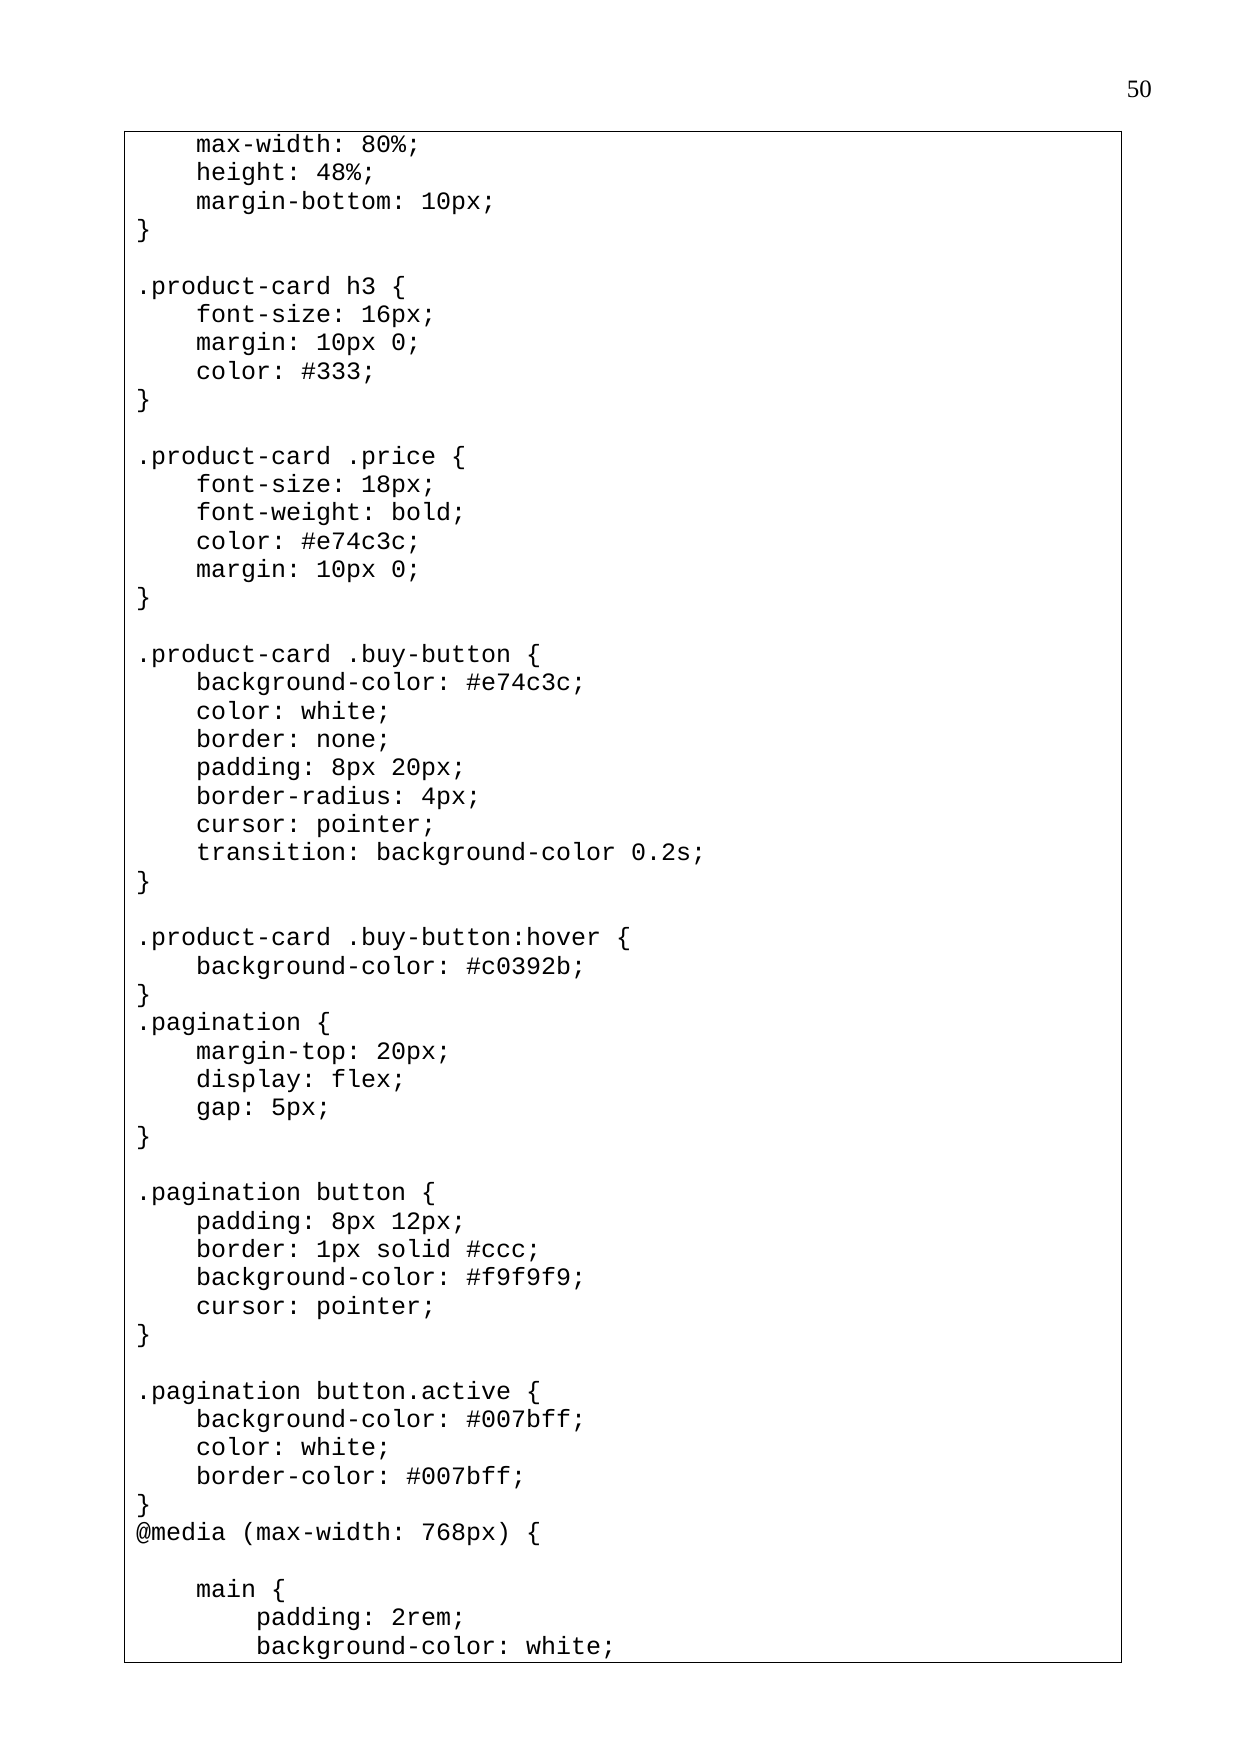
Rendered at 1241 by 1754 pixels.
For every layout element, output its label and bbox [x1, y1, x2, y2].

table_header [125, 132, 1121, 1662]
